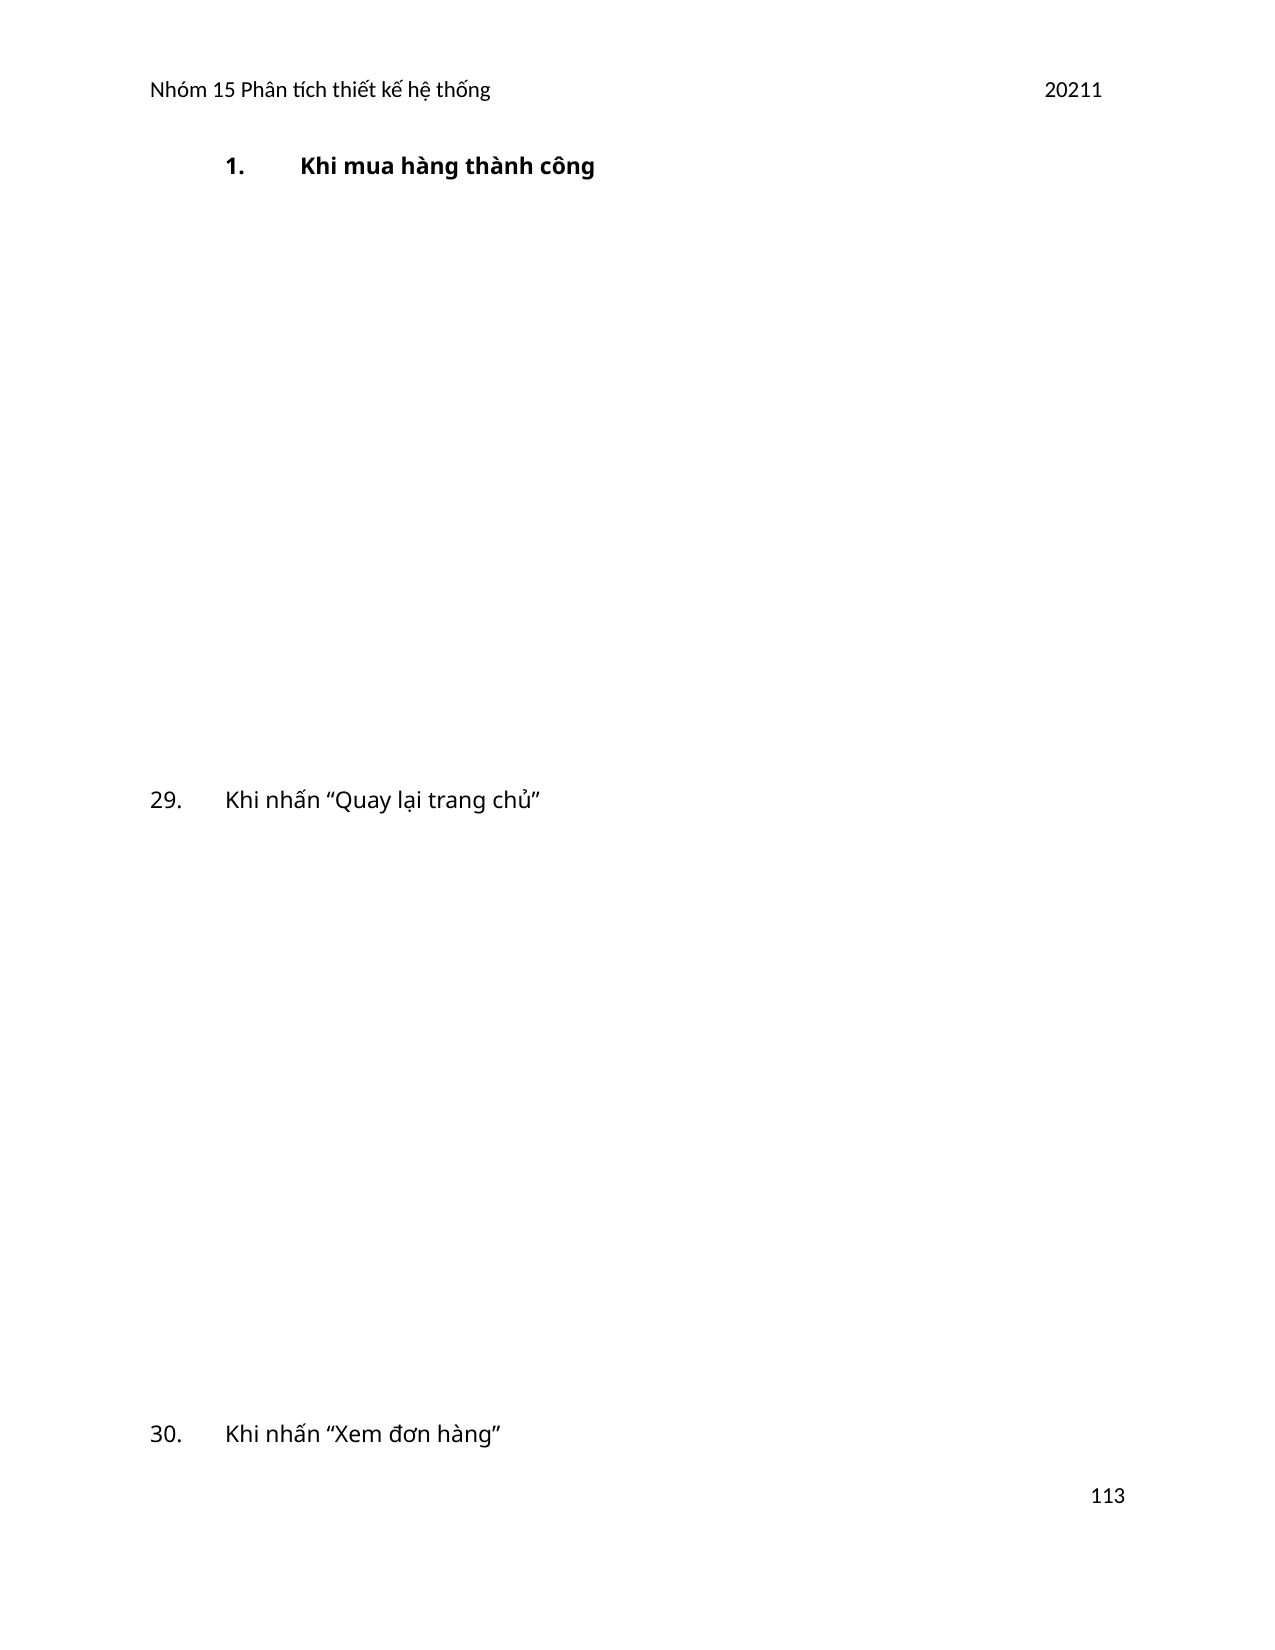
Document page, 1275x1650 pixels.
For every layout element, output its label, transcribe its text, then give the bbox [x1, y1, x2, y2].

list Khi mua hàng thành công [225, 150, 1125, 181]
list Khi nhấn “Quay lại trang chủ” [150, 784, 1125, 815]
list Khi nhấn “Xem đơn hàng” [150, 1418, 1125, 1449]
